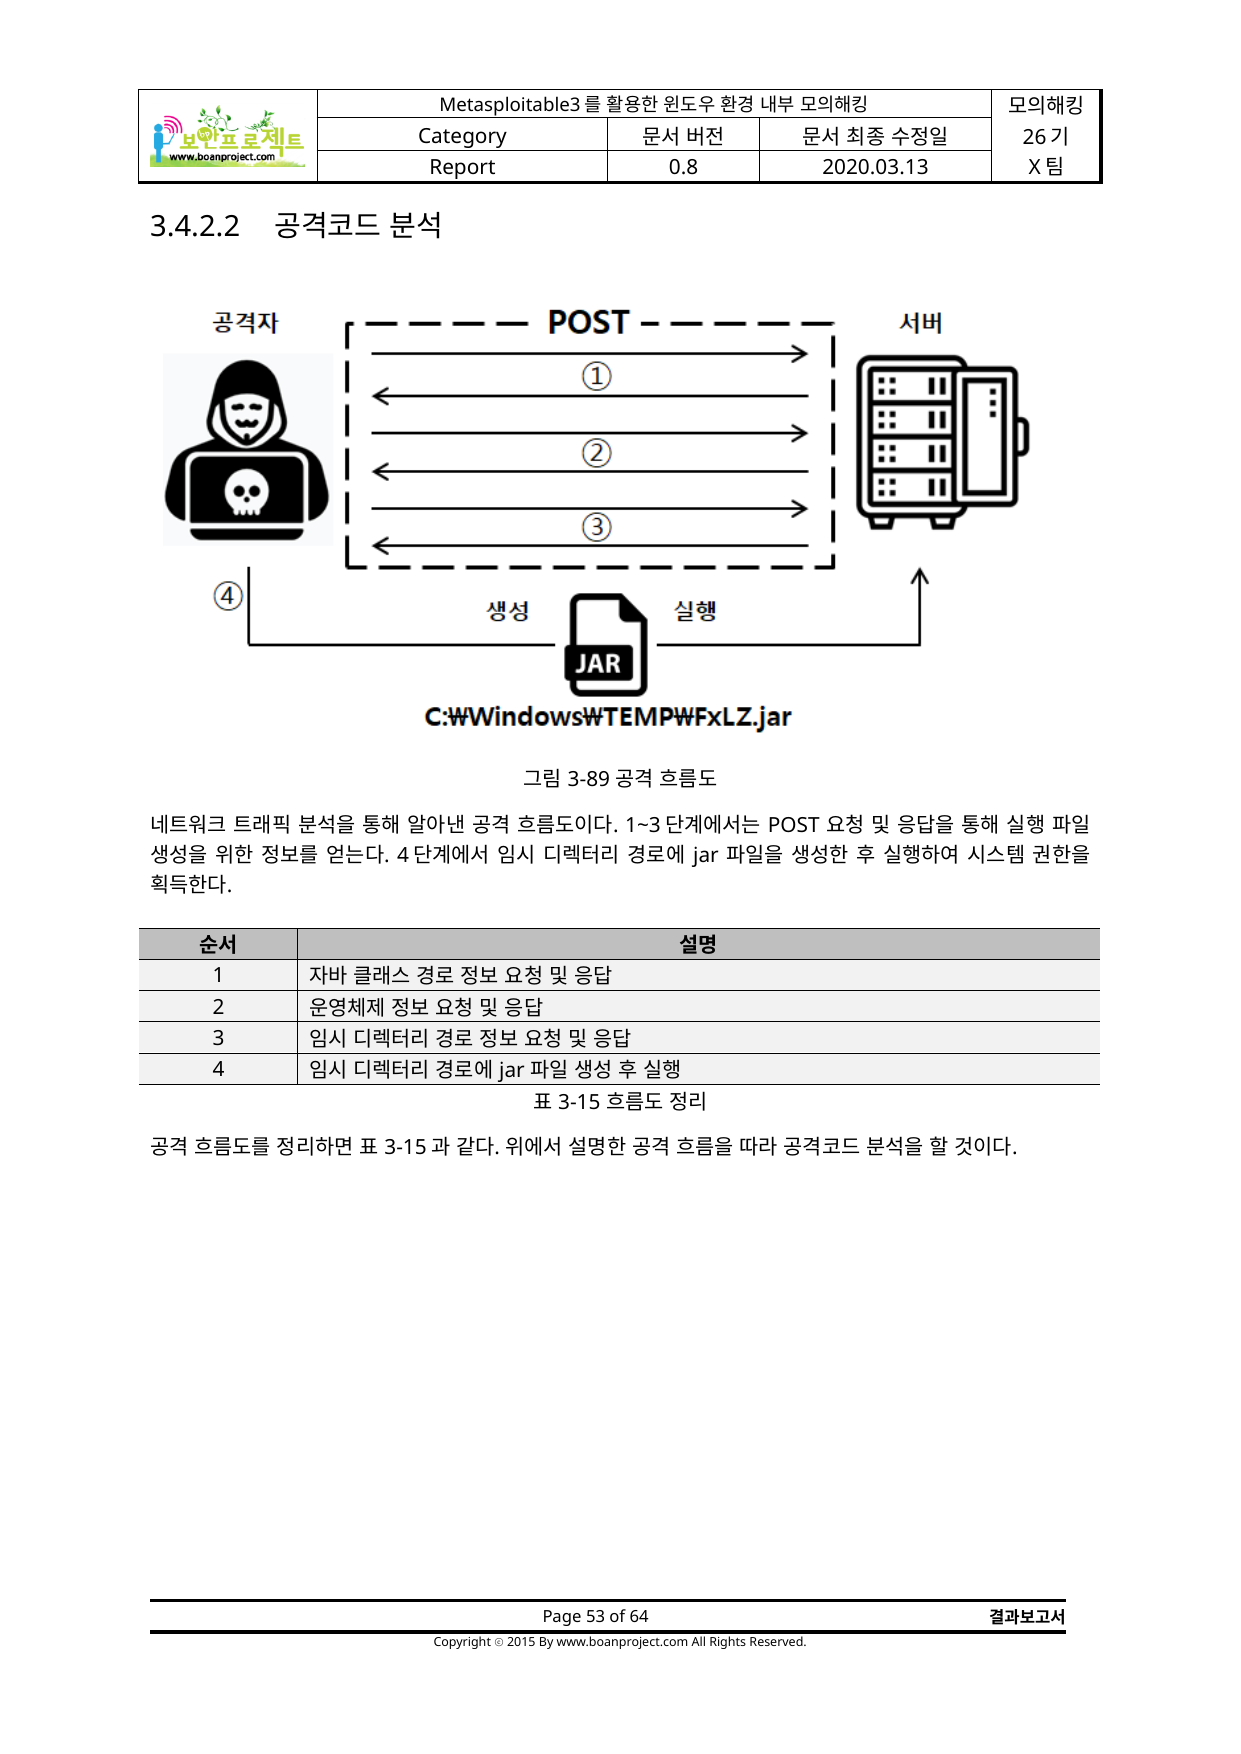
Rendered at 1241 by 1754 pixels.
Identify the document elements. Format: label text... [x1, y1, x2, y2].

table_cell 4 [139, 1054, 297, 1084]
text 공격코드 분석 [150, 202, 1048, 244]
picture [150, 103, 306, 167]
table_cell 임시 디렉터리 경로에 jar 파일 생성 후 실행 [298, 1054, 1100, 1084]
table_cell 3 [139, 1022, 297, 1052]
table_cell 2 [139, 991, 297, 1021]
table_cell 자바 클래스 경로 정보 요청 및 응답 [298, 960, 1100, 990]
text 네트워크 트래픽 분석을 통해 알아낸 공격 흐름도이다. 1~3단계에서는 POST 요청 및 응답을 통해 실행 파일 생성을 위한 정보를 얻는다. 4단계에서 임시 디렉터리 경로에 jar 파일을 생성한 후 실행하여 시스템 권한을 획득한다. [150, 808, 1090, 899]
table_cell 임시 디렉터리 경로 정보 요청 및 응답 [298, 1022, 1100, 1052]
picture [163, 269, 1077, 763]
table_header 설명 [298, 929, 1100, 959]
table_header 순서 [139, 929, 297, 959]
table_cell 1 [139, 960, 297, 990]
table_cell 운영체제 정보 요청 및 응답 [298, 991, 1100, 1021]
